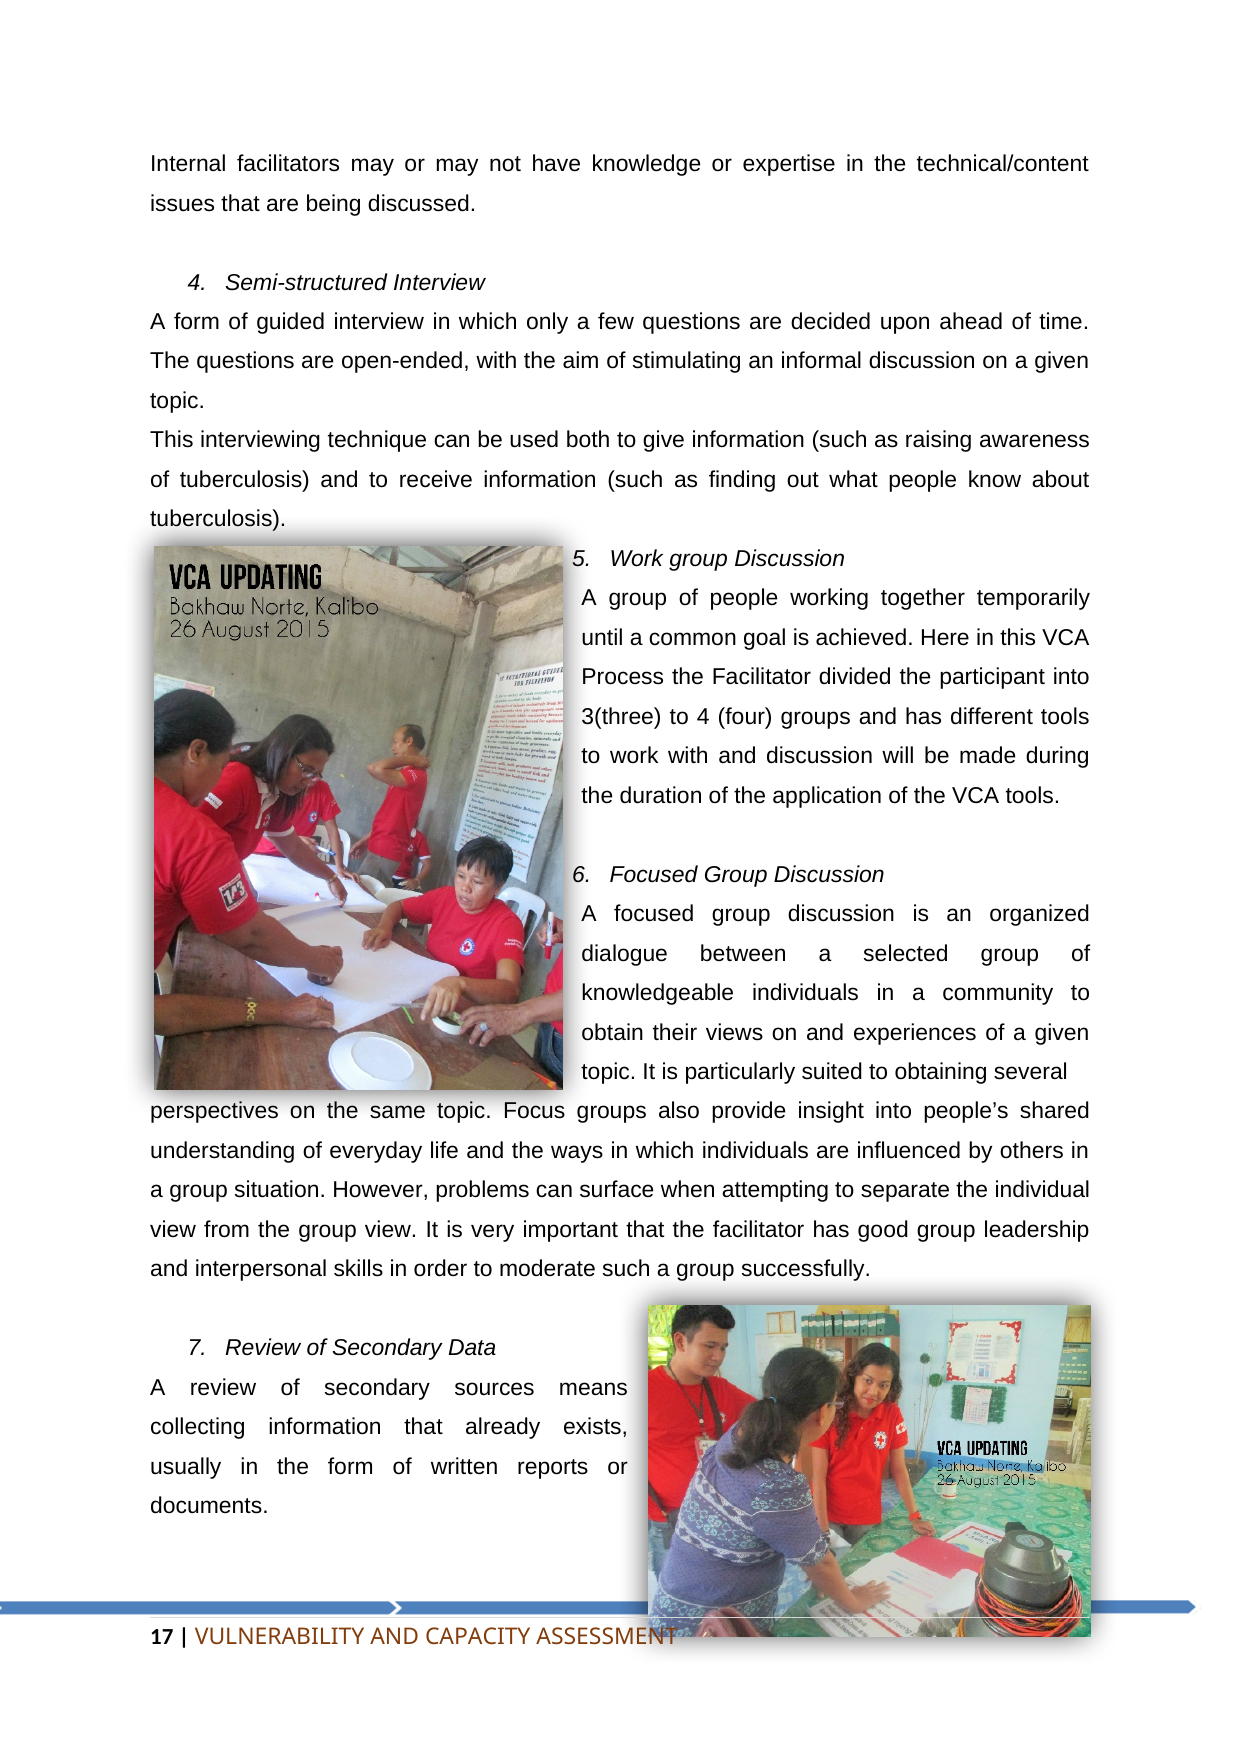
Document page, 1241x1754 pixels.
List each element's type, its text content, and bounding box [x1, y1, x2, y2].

text perspectives on the same topic. Focus groups also provide insight into people’s shared understanding of everyday life and the ways in which individuals are influenced by others in a group situation. However, problems can surface when attempting to separate the individual view from the group view. It is very important that the facilitator has good group leadership and interpersonal skills in order to moderate such a group successfully. [150, 1097, 1090, 1282]
text A form of guided interview in which only a few questions are decided upon ahead of time. The questions are open-ended, with the aim of stimulating an informal discussion on a given topic. [150, 308, 1090, 413]
list Focused Group Discussion [572, 861, 1090, 887]
text A group of people working together temporarily until a common goal is achieved. Here in this VCA Process the Facilitator divided the participant into 3(three) to 4 (four) groups and has different tools to work with and discussion will be made during the duration of the application of the VCA tools. [581, 584, 1090, 808]
text A focused group discussion is an organized dialogue between a selected group of knowledgeable individuals in a community to obtain their views on and experiences of a given topic. It is particularly suited to obtaining several [581, 900, 1090, 1084]
picture [0, 1305, 1202, 1637]
text This interviewing technique can be used both to give information (such as raising awareness of tuberculosis) and to receive information (such as finding out what people know about tuberculosis). [150, 426, 1090, 532]
text A review of secondary sources means collecting information that already exists, usually in the form of written reports or documents. [150, 1374, 628, 1519]
list Review of Secondary Data [187, 1334, 1090, 1361]
list Semi-structured Interview [187, 268, 1090, 295]
list Work group Discussion [572, 545, 1090, 571]
picture [154, 546, 563, 1090]
